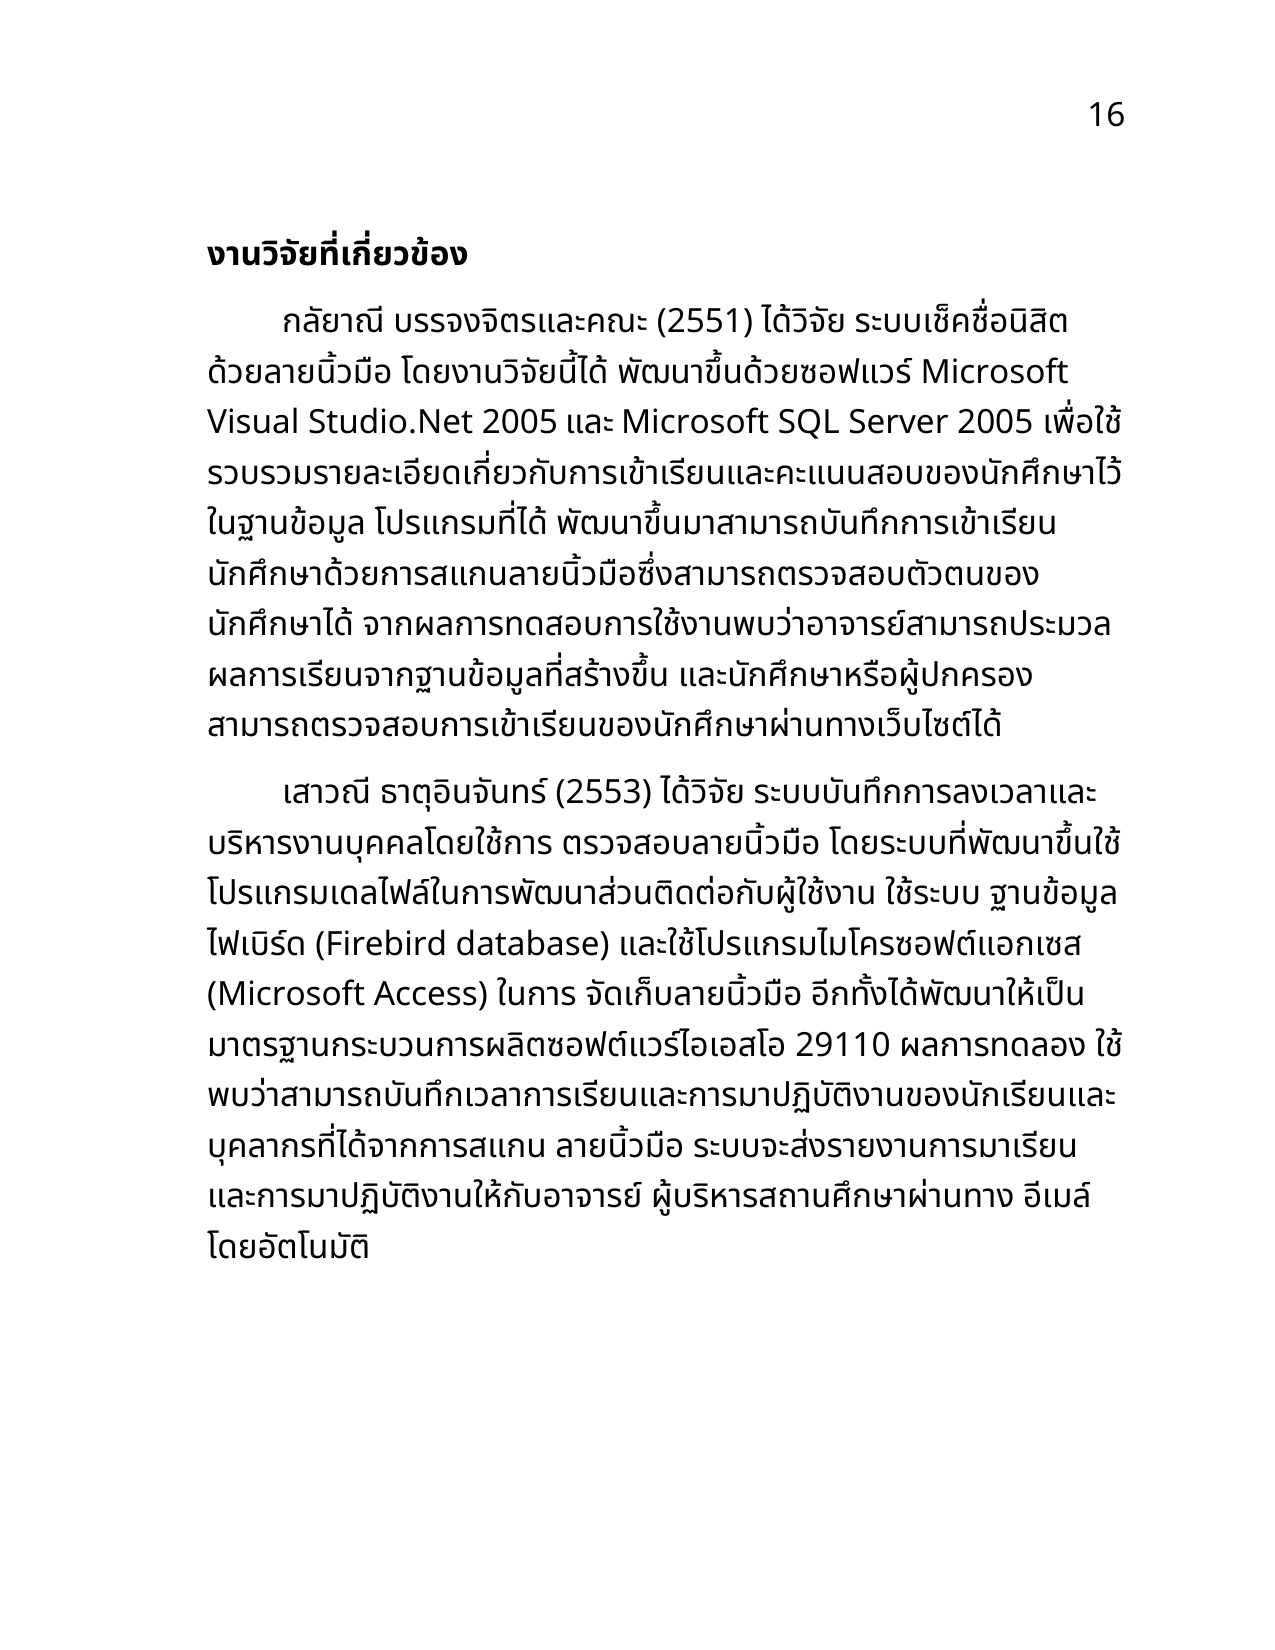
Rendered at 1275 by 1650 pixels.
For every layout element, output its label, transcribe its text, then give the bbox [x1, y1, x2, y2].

text เสาวณี ธาตุอินจันทร์ (2553) ได้วิจัย ระบบบันทึกการลงเวลาและบริหารงานบุคคลโดยใช้การ ตรวจสอบลายนิ้วมือ โดยระบบที่พัฒนาขึ้นใช้โปรแกรมเดลไฟล์ในการพัฒนาส่วนติดต่อกับผู้ใช้งาน ใช้ระบบ ฐานข้อมูลไฟเบิร์ด (Firebird database) และใช้โปรแกรมไมโครซอฟต์แอกเซส (Microsoft Access) ในการ จัดเก็บลายนิ้วมือ อีกทั้งได้พัฒนาให้เป็นมาตรฐานกระบวนการผลิตซอฟต์แวร์ไอเอสโอ 29110 ผลการทดลอง ใช้พบว่าสามารถบันทึกเวลาการเรียนและการมาปฏิบัติงานของนักเรียนและบุคลากรที่ได้จากการสแกน ลายนิ้วมือ ระบบจะส่งรายงานการมาเรียนและการมาปฏิบัติงานให้กับอาจารย์ ผู้บริหารสถานศึกษาผ่านทาง อีเมล์โดยอัตโนมัติ [207, 768, 1125, 1273]
text กลัยาณี บรรจงจิตรและคณะ (2551) ได้วิจัย ระบบเช็คชื่อนิสิตด้วยลายนิ้วมือ โดยงานวิจัยนี้ได้ พัฒนาขึ้นด้วยซอฟแวร์ Microsoft Visual Studio.Net 2005และMicrosoft SQL Server 2005 เพื่อใช้ รวบรวมรายละเอียดเกี่ยวกับการเข้าเรียนและคะแนนสอบของนักศึกษาไว้ในฐานข้อมูล โปรแกรมที่ได้ พัฒนาขึ้นมาสามารถบันทึกการเข้าเรียนนักศึกษาด้วยการสแกนลายนิ้วมือซึ่งสามารถตรวจสอบตัวตนของ นักศึกษาได้ จากผลการทดสอบการใช้งานพบว่าอาจารย์สามารถประมวลผลการเรียนจากฐานข้อมูลที่สร้างขึ้น และนักศึกษาหรือผู้ปกครองสามารถตรวจสอบการเข้าเรียนของนักศึกษาผ่านทางเว็บไซต์ได้ [207, 297, 1125, 751]
text งานวิจัยที่เกี่ยวข้อง [207, 230, 1125, 280]
